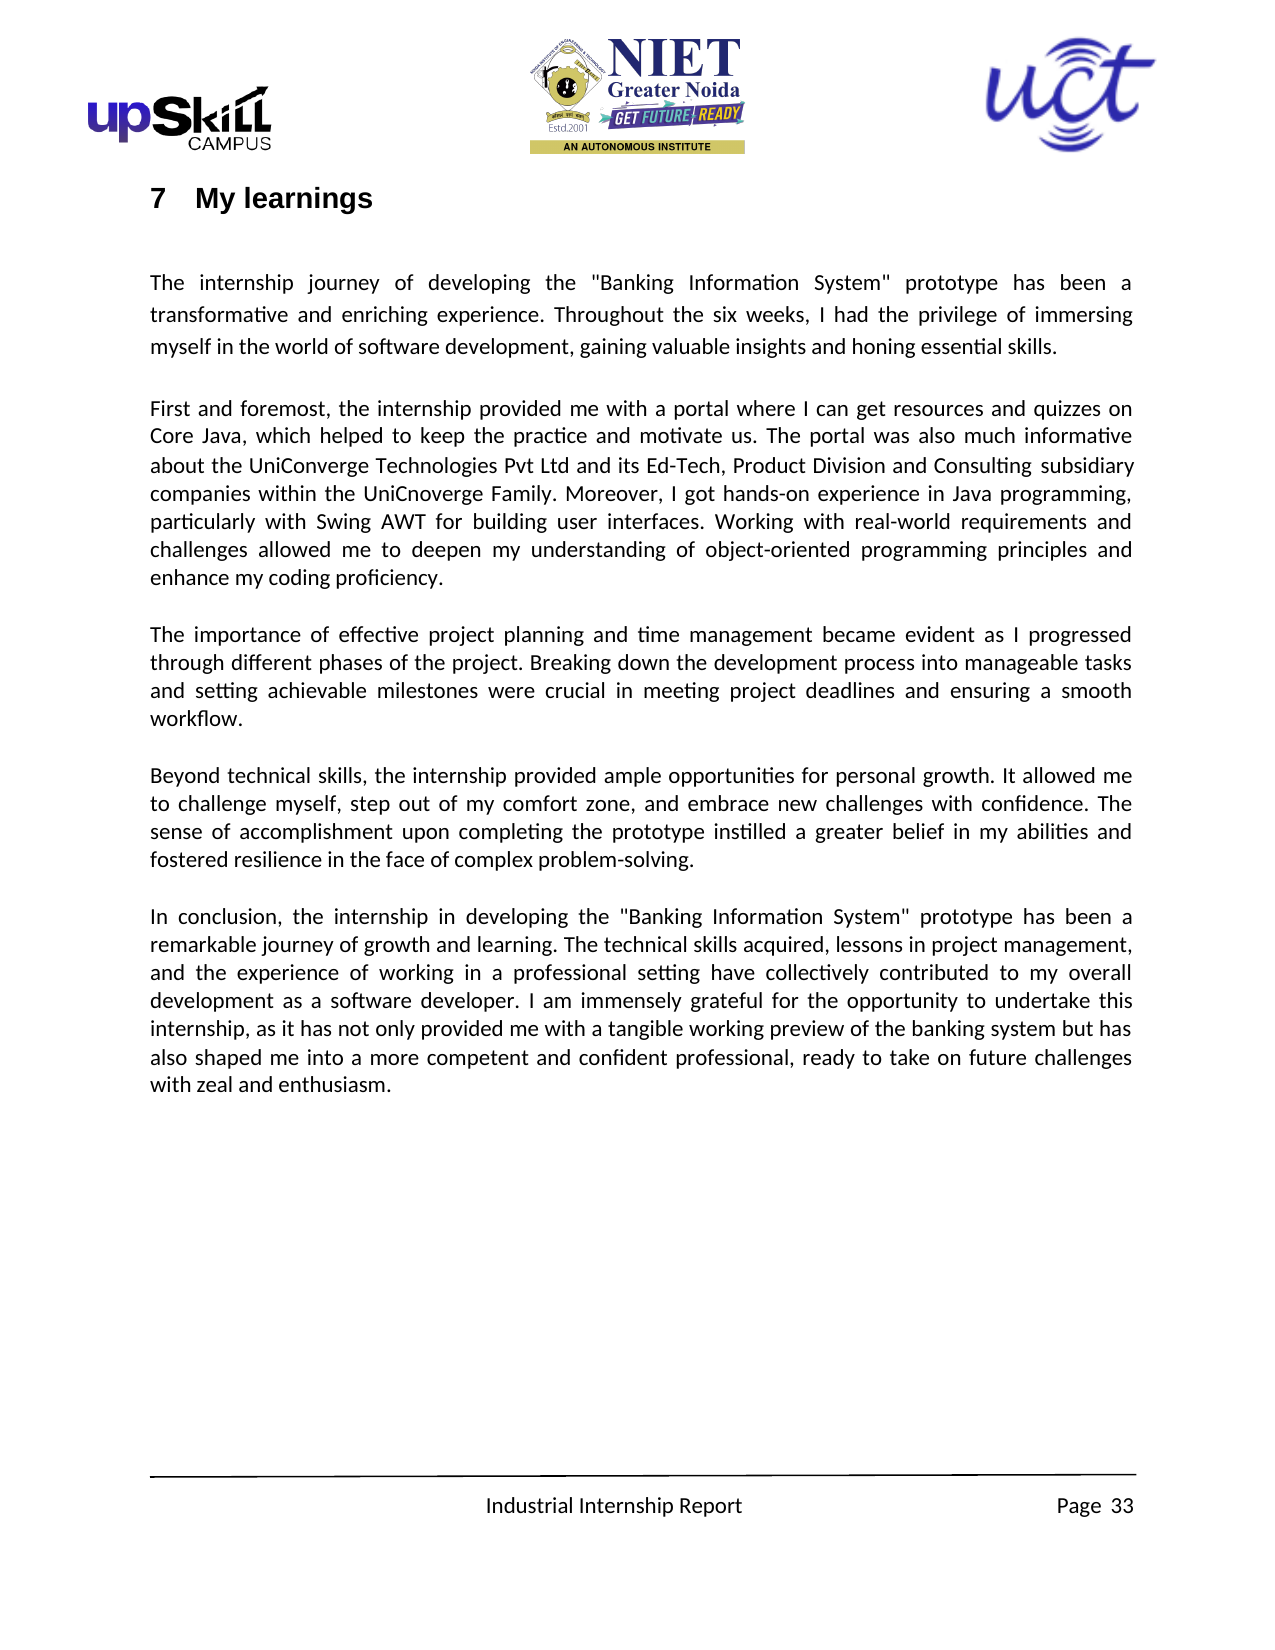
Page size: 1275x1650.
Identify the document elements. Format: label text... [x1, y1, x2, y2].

text The internship journey of developing the "Banking Information System" prototype has been a transformative and enriching experience. Throughout the six weeks, I had the privilege of immersing myself in the world of software development, gaining valuable insights and honing essential skills. [150, 268, 1134, 360]
text Beyond technical skills, the internship provided ample opportunities for personal growth. It allowed me to challenge myself, step out of my comfort zone, and embrace new challenges with confidence. The sense of accomplishment upon completing the prototype instilled a greater belief in my abilities and fostered resilience in the face of complex problem-solving. [150, 761, 1134, 873]
text The importance of effective project planning and time management became evident as I progressed through different phases of the project. Breaking down the development process into manageable tasks and setting achievable milestones were crucial in meeting project deadlines and ensuring a smooth workflow. [150, 620, 1134, 732]
picture [56, 73, 303, 154]
text In conclusion, the internship in developing the "Banking Information System" prototype has been a remarkable journey of growth and learning. The technical skills acquired, lessons in project management, and the experience of working in a professional setting have collectively contributed to my overall development as a software developer. I am immensely grateful for the opportunity to undertake this internship, as it has not only provided me with a tangible working preview of the banking system but has also shaped me into a more competent and confident professional, ready to take on future challenges with zeal and enthusiasm. [150, 902, 1134, 1099]
text First and foremost, the internship provided me with a portal where I can get resources and quizzes on Core Java, which helped to keep the practice and motivate us. The portal was also much informative about the UniConverge Technologies Pvt Ltd and its Ed-Tech, Product Division and Consulting subsidiary companies within the UniCnoverge Family. Moreover, I got hands-on experience in Java programming, particularly with Swing AWT for building user interfaces. Working with real-world requirements and challenges allowed me to deepen my understanding of object-oriented programming principles and enhance my coding proficiency. [150, 394, 1134, 591]
picture [530, 39, 746, 154]
picture [983, 28, 1162, 154]
subtitle My learnings [150, 181, 1134, 215]
